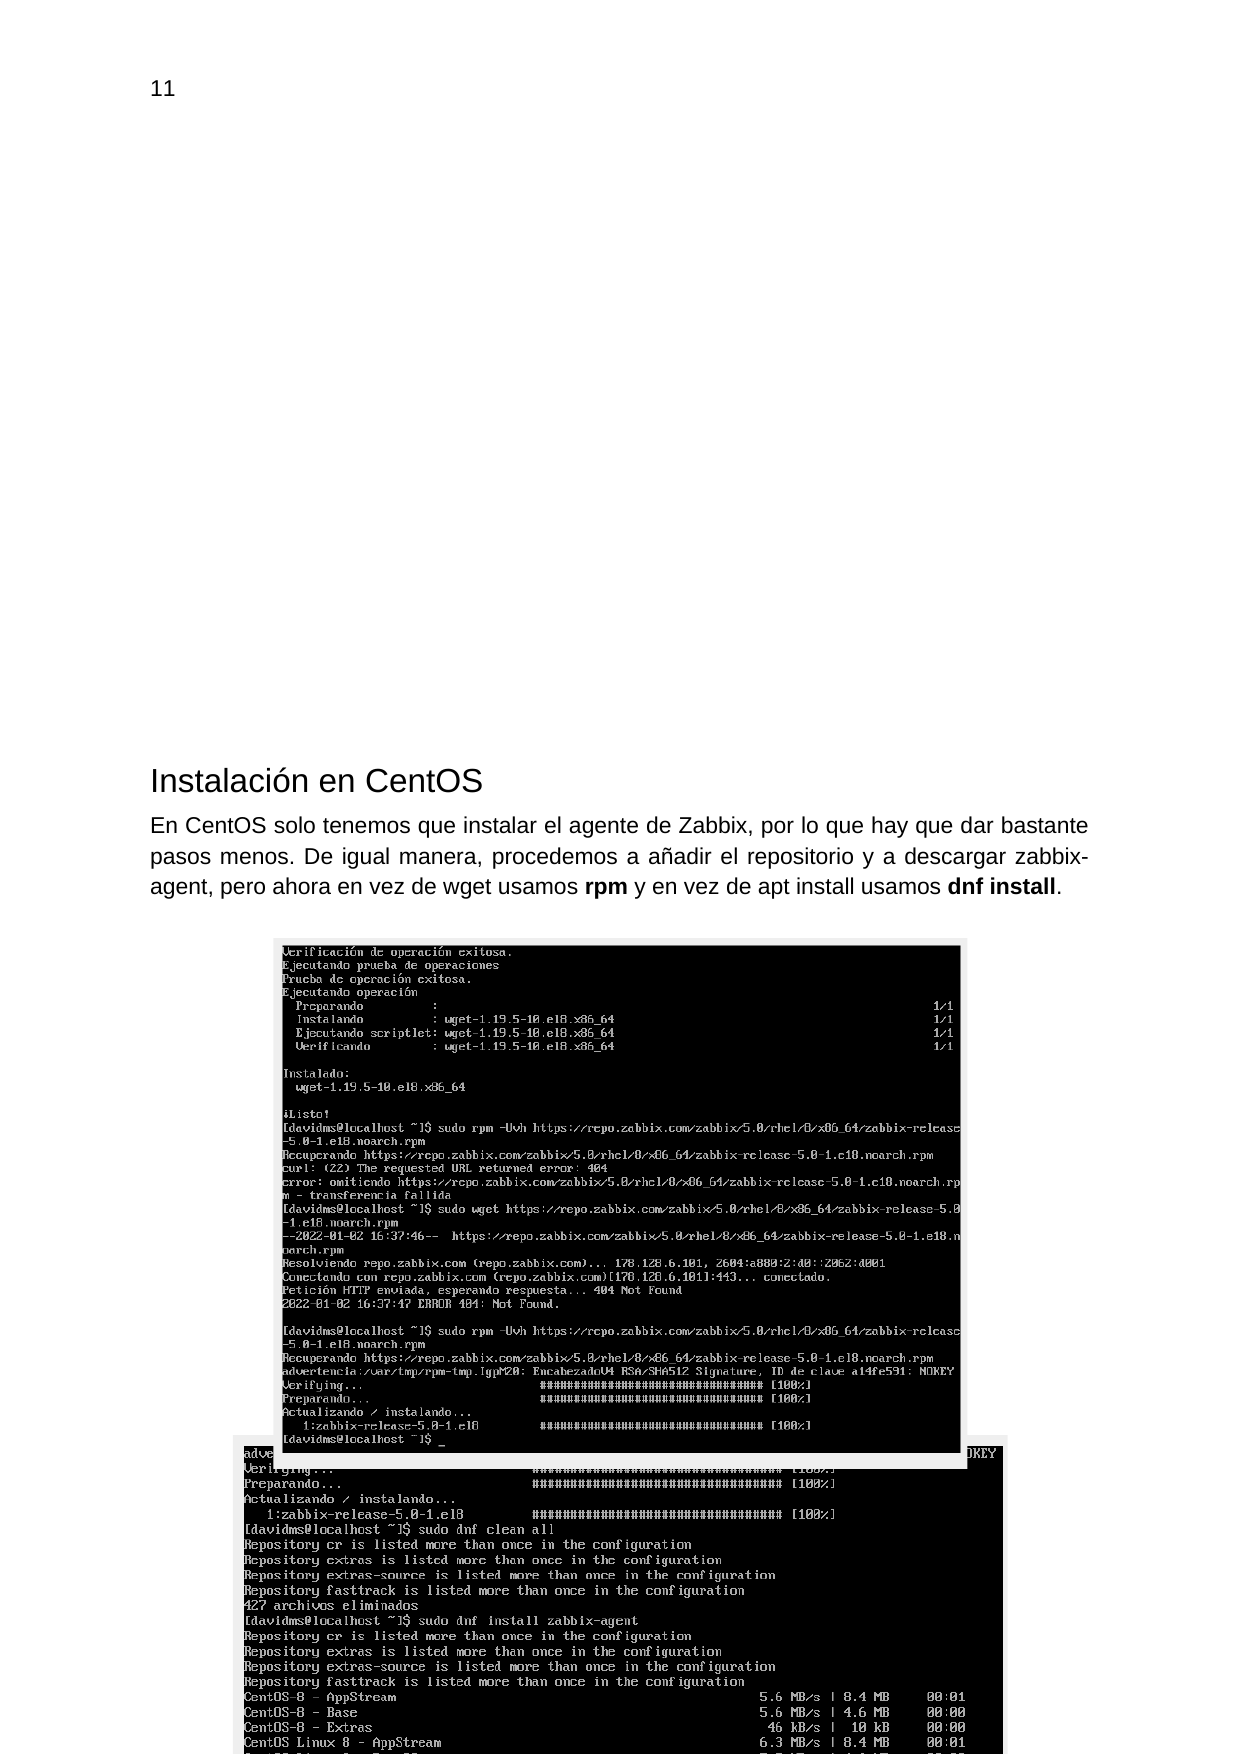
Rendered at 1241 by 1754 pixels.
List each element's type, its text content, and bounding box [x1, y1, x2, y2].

text En CentOS solo tenemos que instalar el agente de Zabbix, por lo que hay que dar bastante pasos menos. De igual manera, procedemos a añadir el repositorio y a descargar zabbix-agent, pero ahora en vez de wget usamos rpm y en vez de apt install usamos dnf install. [150, 812, 1090, 899]
picture [232, 938, 1008, 1754]
subtitle Instalación en CentOS [150, 761, 1090, 800]
